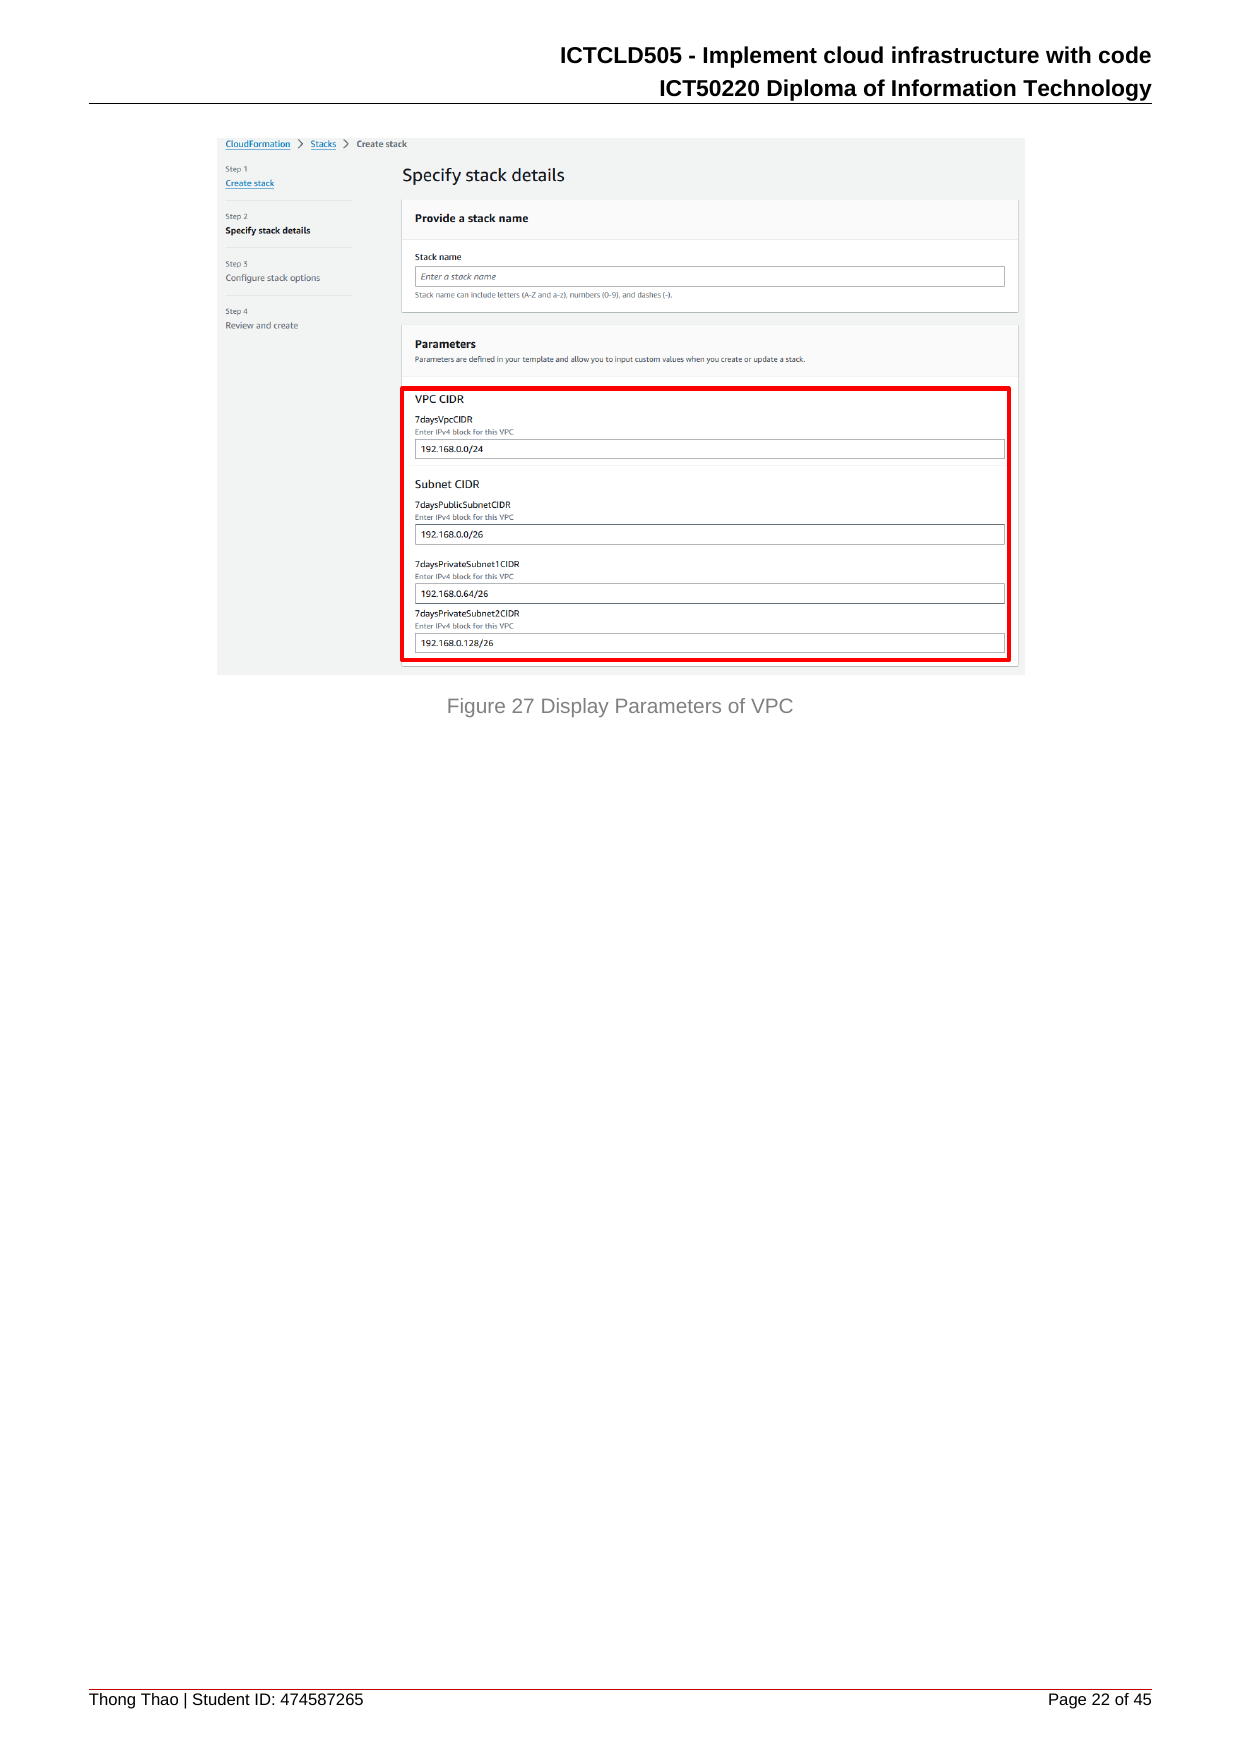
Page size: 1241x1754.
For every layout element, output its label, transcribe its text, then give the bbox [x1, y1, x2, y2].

text Figure 27 Display Parameters of VPC [89, 694, 1152, 718]
picture [217, 138, 1025, 675]
